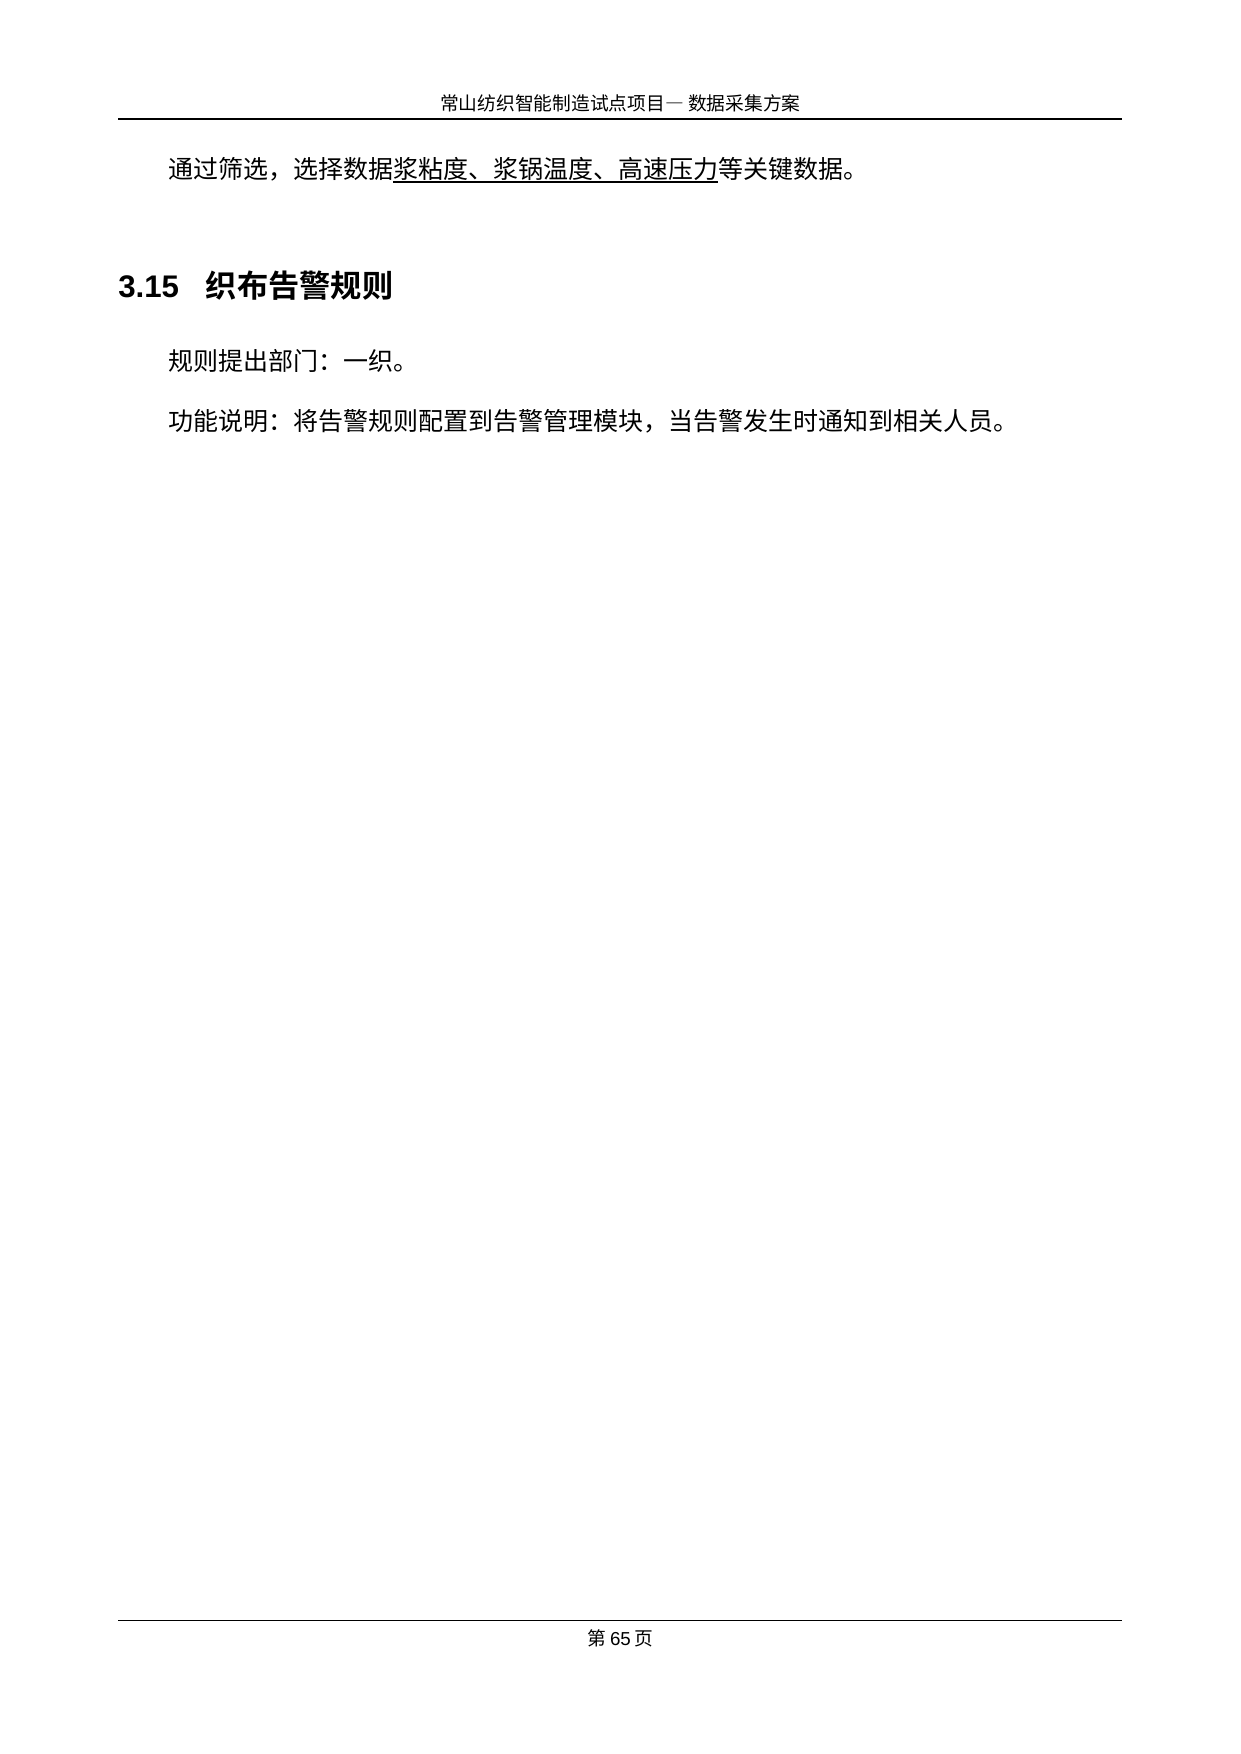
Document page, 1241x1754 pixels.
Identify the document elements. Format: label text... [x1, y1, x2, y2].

subtitle 织布告警规则 [118, 261, 1122, 306]
text 通过筛选，选择数据浆粘度、浆锅温度、高速压力等关键数据。 [118, 150, 1122, 186]
text 功能说明：将告警规则配置到告警管理模块，当告警发生时通知到相关人员。 [118, 402, 1122, 438]
text 规则提出部门：一织。 [118, 341, 1122, 377]
